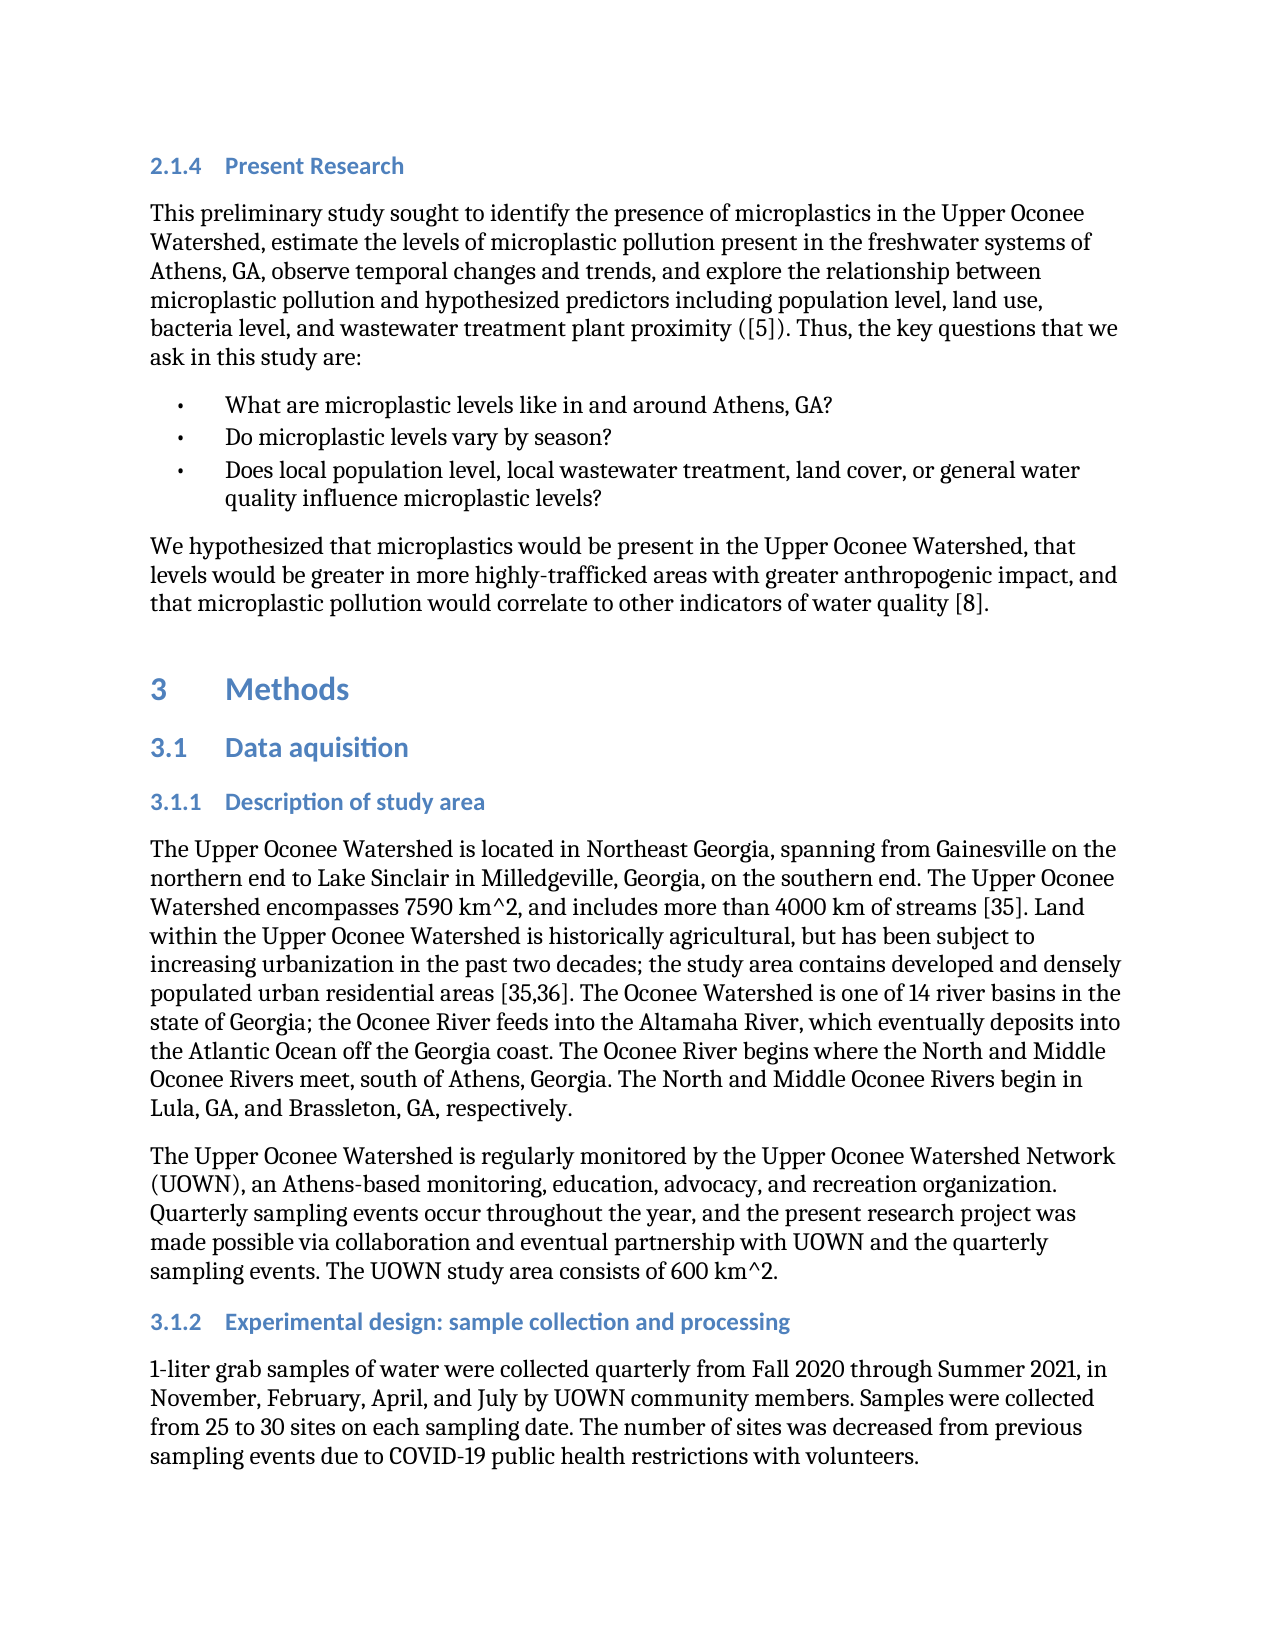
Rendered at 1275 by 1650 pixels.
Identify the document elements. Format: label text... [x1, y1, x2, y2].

subtitle 3.1 Data aquisition [150, 729, 1125, 765]
text This preliminary study sought to identify the presence of microplastics in the Upper Oconee Watershed, estimate the levels of microplastic pollution present in the freshwater systems of Athens, GA, observe temporal changes and trends, and explore the relationship between microplastic pollution and hypothesized predictors including population level, land use, bacteria level, and wastewater treatment plant proximity ([5]). Thus, the key questions that we ask in this study are: [150, 199, 1125, 372]
subtitle 2.1.4 Present Research [150, 150, 1125, 181]
text The Upper Oconee Watershed is regularly monitored by the Upper Oconee Watershed Network (UOWN), an Athens-based monitoring, education, advocacy, and recreation organization. Quarterly sampling events occur throughout the year, and the present research project was made possible via collaboration and eventual partnership with UOWN and the quarterly sampling events. The UOWN study area consists of 600 km^2. [150, 1142, 1125, 1285]
subtitle 3 Methods [150, 668, 1125, 709]
list Do microplastic levels vary by season? [175, 423, 1125, 452]
text 1-liter grab samples of water were collected quarterly from Fall 2020 through Summer 2021, in November, February, April, and July by UOWN community members. Samples were collected from 25 to 30 sites on each sampling date. The number of sites was decreased from previous sampling events due to COVID-19 public health restrictions with volunteers. [150, 1355, 1125, 1470]
text We hypothesized that microplastics would be present in the Upper Oconee Watershed, that levels would be greater in more highly-trafficked areas with greater anthropogenic impact, and that microplastic pollution would correlate to other indicators of water quality [8]. [150, 532, 1125, 618]
subtitle 3.1.2 Experimental design: sample collection and processing [150, 1306, 1125, 1337]
text The Upper Oconee Watershed is located in Northeast Georgia, spanning from Gainesville on the northern end to Lake Sinclair in Milledgeville, Georgia, on the southern end. The Upper Oconee Watershed encompasses 7590 km^2, and includes more than 4000 km of streams [35]. Land within the Upper Oconee Watershed is historically agricultural, but has been subject to increasing urbanization in the past two decades; the study area contains developed and densely populated urban residential areas [35,36]. The Oconee Watershed is one of 14 river basins in the state of Georgia; the Oconee River feeds into the Altamaha River, which eventually deposits into the Atlantic Ocean off the Georgia coast. The Oconee River begins where the North and Middle Oconee Rivers meet, south of Athens, Georgia. The North and Middle Oconee Rivers begin in Lula, GA, and Brassleton, GA, respectively. [150, 835, 1125, 1123]
list Does local population level, local wastewater treatment, land cover, or general water quality influence microplastic levels? [175, 456, 1125, 513]
list What are microplastic levels like in and around Athens, GA? [175, 391, 1125, 419]
subtitle 3.1.1 Description of study area [150, 786, 1125, 817]
